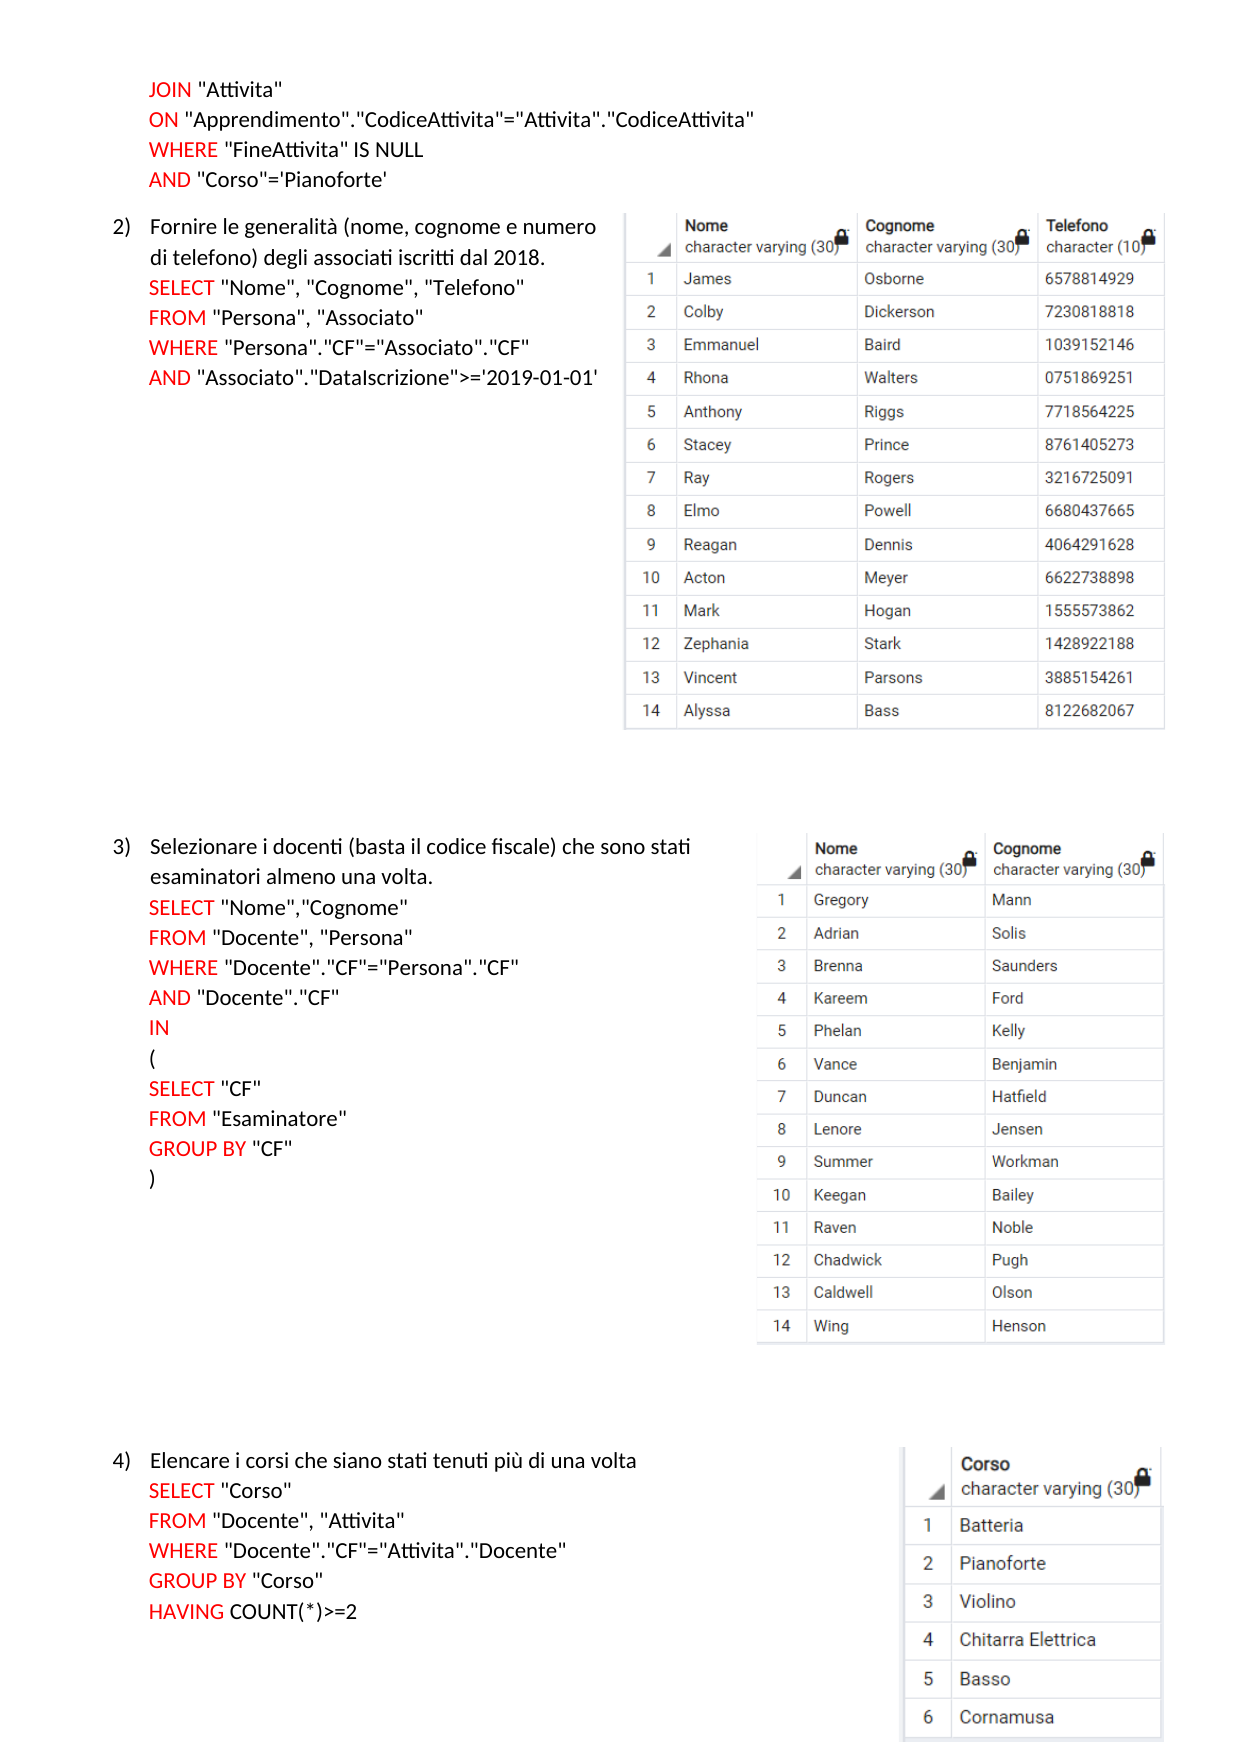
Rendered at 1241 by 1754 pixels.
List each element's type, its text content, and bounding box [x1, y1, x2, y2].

text GROUP BY "Corso" [149, 1567, 898, 1595]
text ON "Apprendimento"."CodiceAttivita"="Attivita"."CodiceAttivita" [149, 105, 1165, 133]
list Fornire le generalità (nome, cognome e numero di telefono) degli associati iscritti dal 2018. [112, 212, 1165, 271]
text HAVING COUNT(*)>=2 [149, 1597, 898, 1625]
text AND "Corso"='Pianoforte' [149, 166, 1165, 194]
text SELECT "Nome","Cognome" [149, 893, 756, 921]
text WHERE "Docente"."CF"="Persona"."CF" [149, 953, 756, 981]
picture [622, 213, 1166, 730]
list Elencare i corsi che siano stati tenuti più di una volta [112, 1446, 1165, 1474]
text FROM "Docente", "Attivita" [149, 1506, 898, 1534]
picture [756, 833, 1166, 1345]
picture [898, 1447, 1164, 1742]
text ) [149, 1164, 756, 1193]
text AND "Associato"."DataIscrizione">='2019-01-01' [149, 363, 622, 392]
text WHERE "Docente"."CF"="Attivita"."Docente" [149, 1536, 898, 1564]
text ( [149, 1044, 756, 1072]
text WHERE "FineAttivita" IS NULL [149, 135, 1165, 163]
text FROM "Docente", "Persona" [149, 923, 756, 951]
text SELECT "Corso" [149, 1476, 898, 1504]
text GROUP BY "CF" [149, 1134, 756, 1162]
text FROM "Esaminatore" [149, 1104, 756, 1132]
text IN [149, 1013, 756, 1042]
list Selezionare i docenti (basta il codice fiscale) che sono stati esaminatori almeno una volta. [112, 832, 1165, 891]
text FROM "Persona", "Associato" [149, 303, 622, 331]
text AND "Docente"."CF" [149, 983, 756, 1011]
text SELECT "CF" [149, 1074, 756, 1102]
text SELECT "Nome", "Cognome", "Telefono" [149, 273, 622, 301]
text WHERE "Persona"."CF"="Associato"."CF" [149, 333, 622, 361]
text JOIN "Attivita" [149, 75, 1165, 103]
